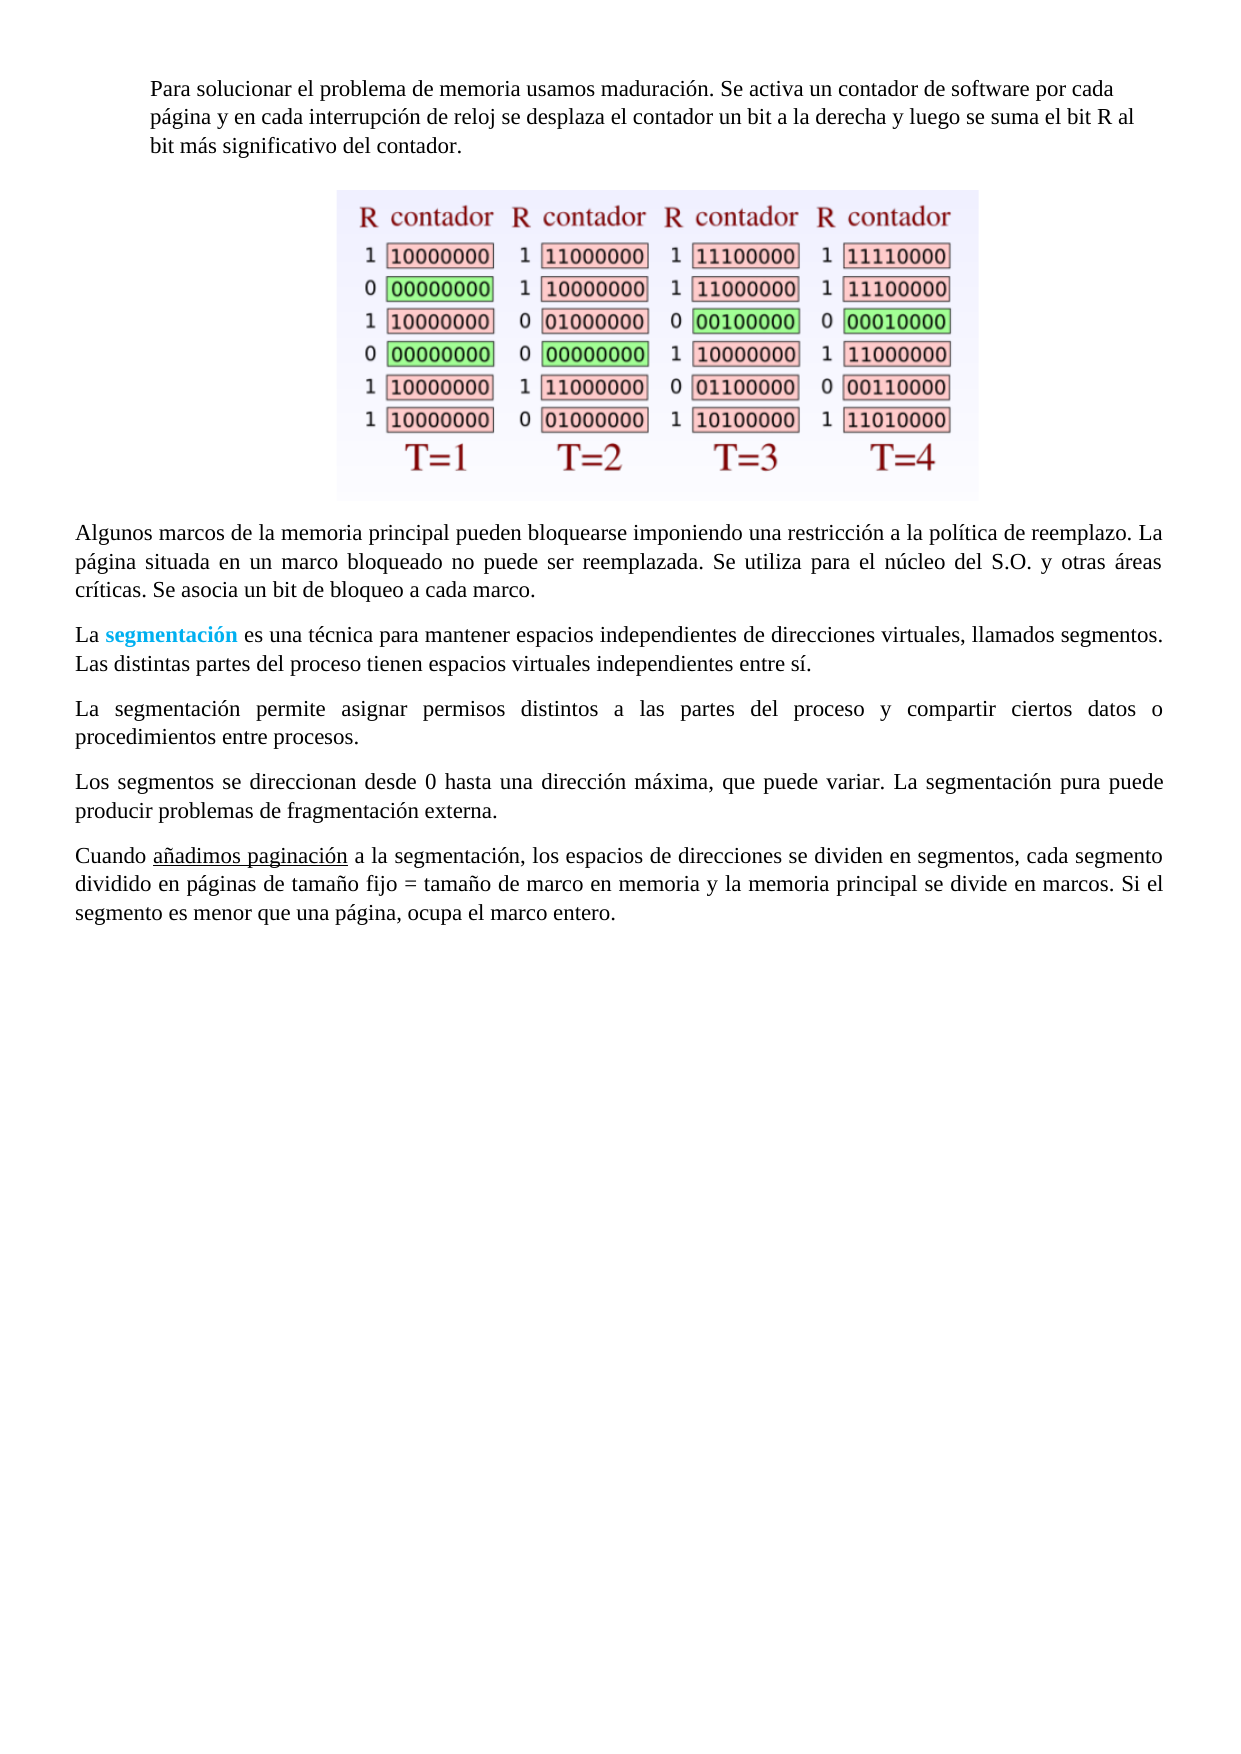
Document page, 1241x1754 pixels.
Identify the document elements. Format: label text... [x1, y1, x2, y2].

text Algunos marcos de la memoria principal pueden bloquearse imponiendo una restricción a la política de reemplazo. La página situada en un marco bloqueado no puede ser reemplazada. Se utiliza para el núcleo del S.O. y otras áreas críticas. Se asocia un bit de bloqueo a cada marco. [75, 519, 1165, 602]
text La segmentación permite asignar permisos distintos a las partes del proceso y compartir ciertos datos o procedimientos entre procesos. [75, 695, 1165, 749]
text Los segmentos se direccionan desde 0 hasta una dirección máxima, que puede variar. La segmentación pura puede producir problemas de fragmentación externa. [75, 768, 1165, 823]
picture [336, 190, 979, 501]
text La segmentación es una técnica para mantener espacios independientes de direcciones virtuales, llamados segmentos. Las distintas partes del proceso tienen espacios virtuales independientes entre sí. [75, 621, 1165, 676]
list Para solucionar el problema de memoria usamos maduración. Se activa un contador de software por cada página y en cada interrupción de reloj se desplaza el contador un bit a la derecha y luego se suma el bit R al bit más significativo del contador. [150, 75, 1165, 158]
text Cuando añadimos paginación a la segmentación, los espacios de direcciones se dividen en segmentos, cada segmento dividido en páginas de tamaño fijo = tamaño de marco en memoria y la memoria principal se divide en marcos. Si el segmento es menor que una página, ocupa el marco entero. [75, 842, 1165, 925]
